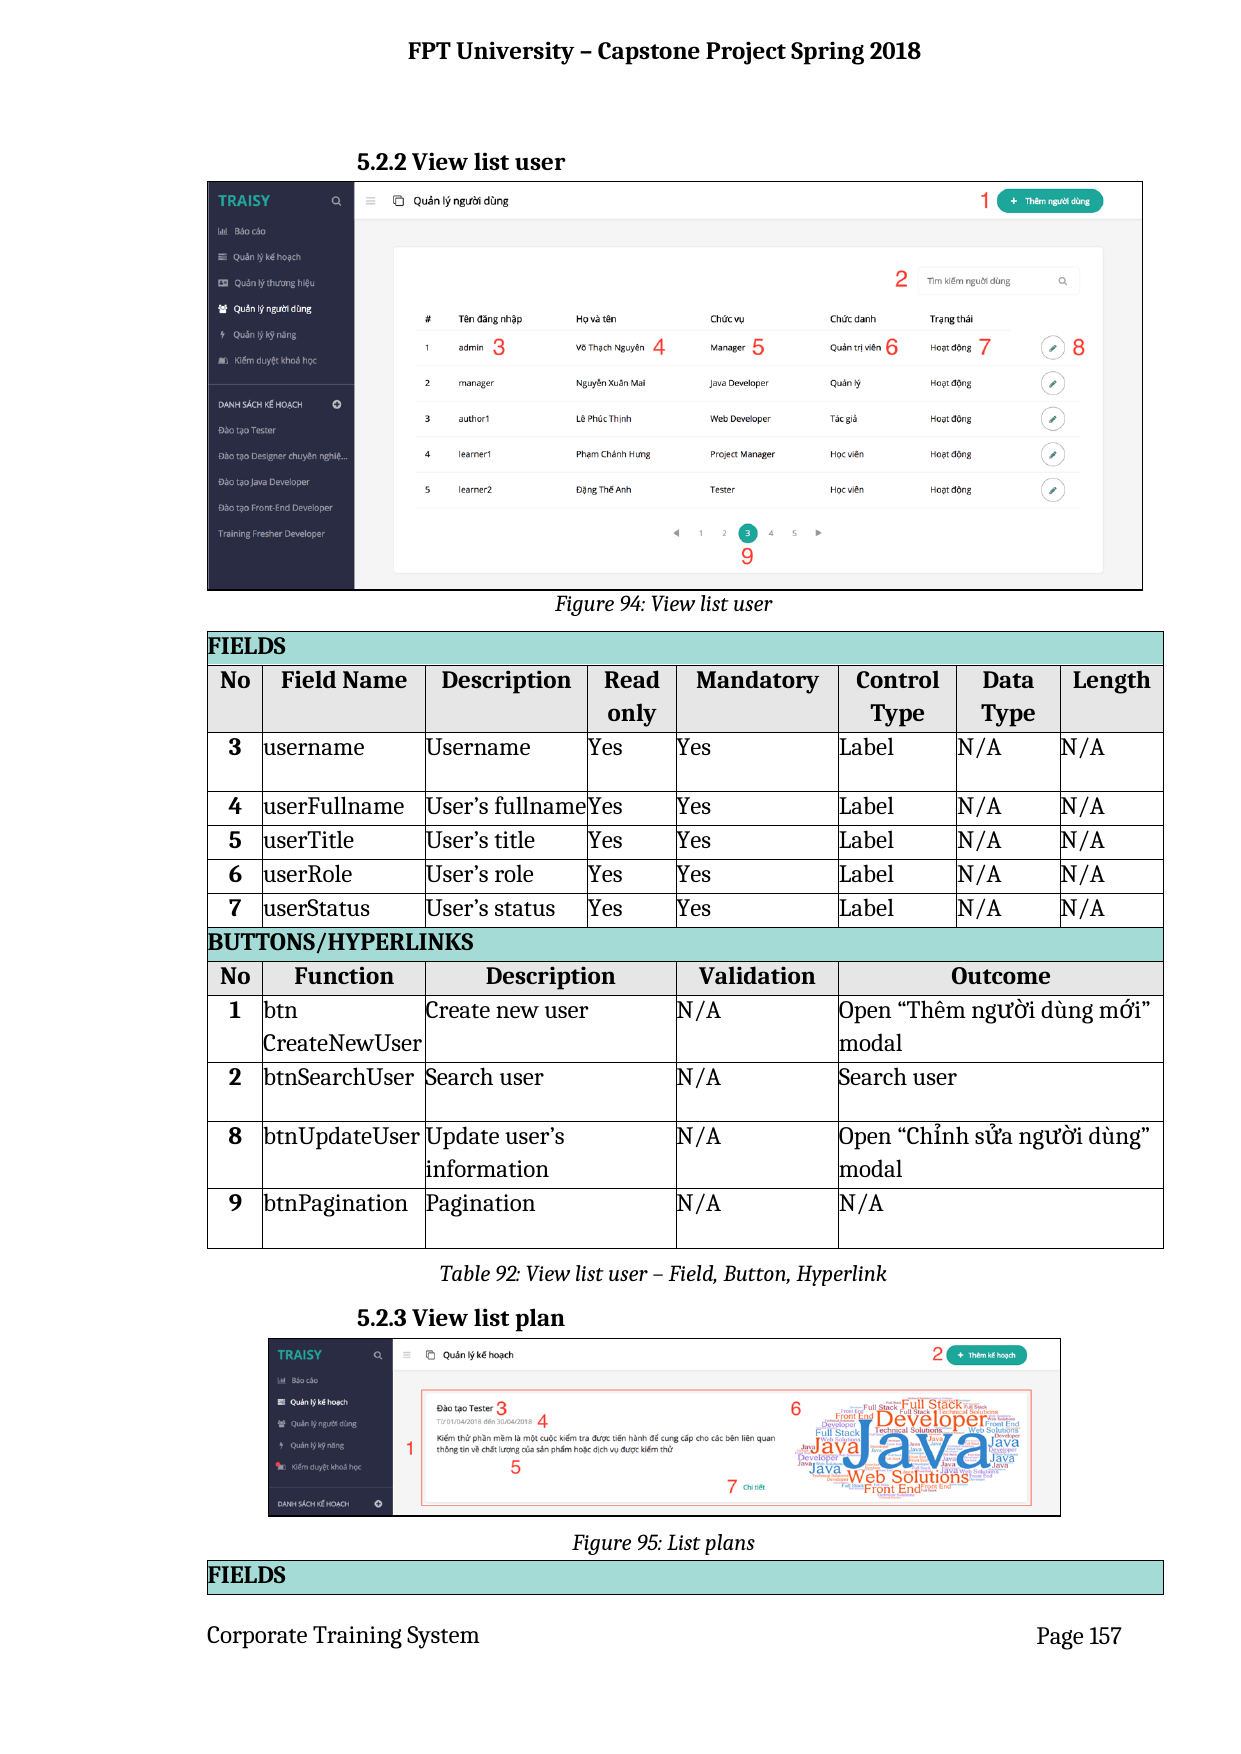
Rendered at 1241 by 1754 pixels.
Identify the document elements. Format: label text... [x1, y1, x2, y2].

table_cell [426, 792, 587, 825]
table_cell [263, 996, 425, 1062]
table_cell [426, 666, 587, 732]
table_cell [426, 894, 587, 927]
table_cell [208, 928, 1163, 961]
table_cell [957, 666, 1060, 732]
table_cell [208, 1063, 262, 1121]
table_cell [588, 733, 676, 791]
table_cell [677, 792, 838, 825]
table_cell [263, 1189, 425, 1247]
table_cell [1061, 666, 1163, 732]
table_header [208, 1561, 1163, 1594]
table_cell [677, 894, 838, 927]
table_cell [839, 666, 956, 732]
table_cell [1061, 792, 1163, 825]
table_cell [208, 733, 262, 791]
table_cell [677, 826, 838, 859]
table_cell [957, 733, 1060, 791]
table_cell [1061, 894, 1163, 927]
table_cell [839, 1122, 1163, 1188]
picture [269, 1339, 1060, 1515]
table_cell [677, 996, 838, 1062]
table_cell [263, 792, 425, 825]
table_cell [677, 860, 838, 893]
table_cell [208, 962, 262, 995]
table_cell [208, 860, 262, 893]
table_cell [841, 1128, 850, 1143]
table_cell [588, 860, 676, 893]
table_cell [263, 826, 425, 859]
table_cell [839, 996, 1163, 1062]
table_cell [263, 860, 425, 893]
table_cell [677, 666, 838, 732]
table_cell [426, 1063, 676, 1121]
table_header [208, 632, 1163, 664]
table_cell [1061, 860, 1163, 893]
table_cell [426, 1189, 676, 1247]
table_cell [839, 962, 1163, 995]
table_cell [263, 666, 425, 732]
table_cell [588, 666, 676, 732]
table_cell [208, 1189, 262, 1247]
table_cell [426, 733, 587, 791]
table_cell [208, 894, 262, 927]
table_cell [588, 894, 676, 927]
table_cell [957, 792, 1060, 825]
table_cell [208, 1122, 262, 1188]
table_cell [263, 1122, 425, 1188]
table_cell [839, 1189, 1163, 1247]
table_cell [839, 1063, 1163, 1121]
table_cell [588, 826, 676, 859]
subtitle 5.2.3 View list plan [357, 1304, 1124, 1332]
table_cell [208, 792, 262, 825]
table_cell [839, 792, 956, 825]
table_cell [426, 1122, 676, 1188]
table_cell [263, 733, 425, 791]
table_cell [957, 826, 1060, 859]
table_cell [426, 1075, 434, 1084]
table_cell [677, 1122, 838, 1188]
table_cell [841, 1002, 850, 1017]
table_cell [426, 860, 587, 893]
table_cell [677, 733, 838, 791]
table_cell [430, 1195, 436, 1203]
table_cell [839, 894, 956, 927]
picture [208, 182, 1142, 589]
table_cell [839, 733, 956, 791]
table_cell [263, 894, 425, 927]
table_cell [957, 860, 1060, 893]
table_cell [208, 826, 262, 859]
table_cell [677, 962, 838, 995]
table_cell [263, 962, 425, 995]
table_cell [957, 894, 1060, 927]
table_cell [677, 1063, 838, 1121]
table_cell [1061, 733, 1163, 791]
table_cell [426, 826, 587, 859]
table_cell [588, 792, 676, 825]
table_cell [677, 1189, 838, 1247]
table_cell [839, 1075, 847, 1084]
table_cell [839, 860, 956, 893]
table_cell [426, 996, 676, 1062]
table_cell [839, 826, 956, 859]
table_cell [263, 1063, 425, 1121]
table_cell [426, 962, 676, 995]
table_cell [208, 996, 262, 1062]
subtitle 5.2.2 View list user [357, 148, 1124, 176]
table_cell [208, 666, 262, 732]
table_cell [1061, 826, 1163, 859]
